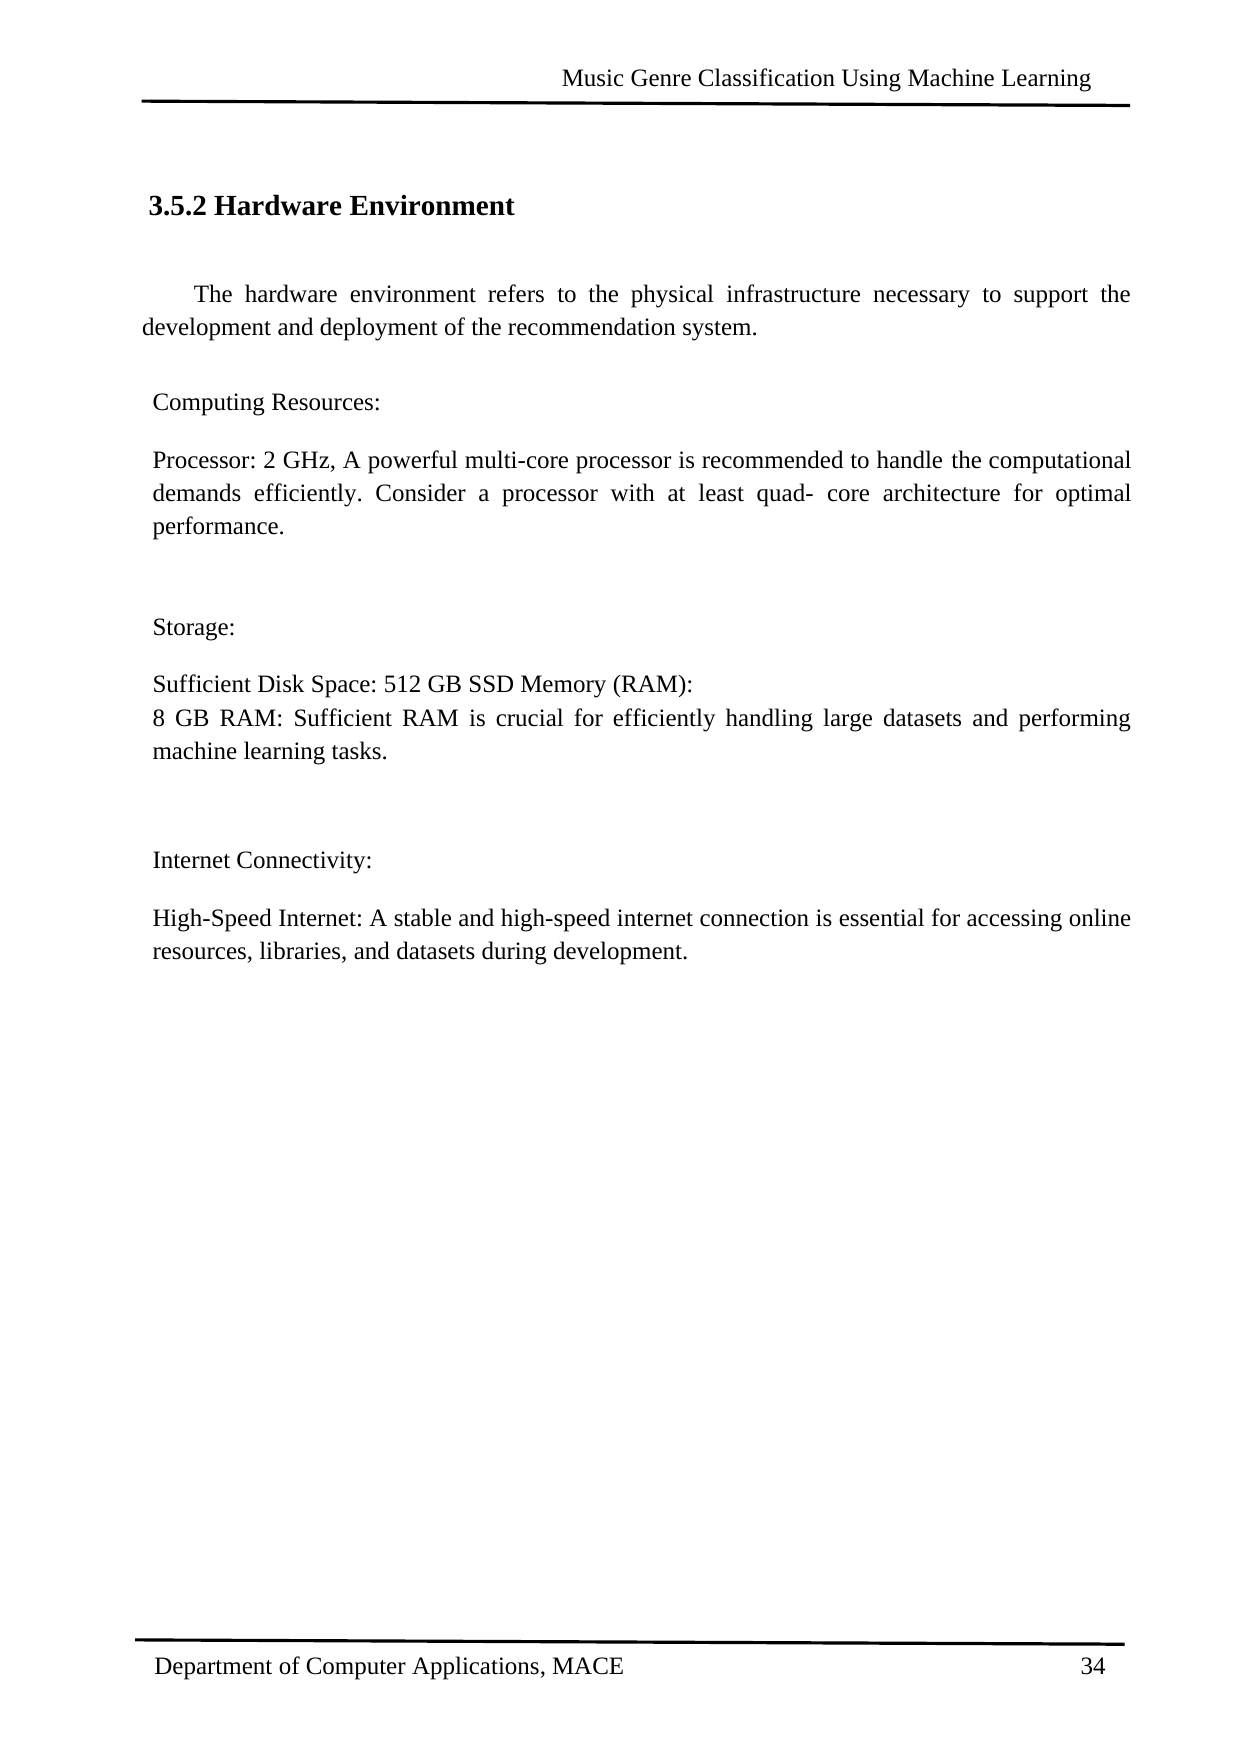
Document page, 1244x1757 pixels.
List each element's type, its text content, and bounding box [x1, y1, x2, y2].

text 8 GB RAM: Sufficient RAM is crucial for efficiently handling large datasets and performing machine learning tasks. [152, 703, 1132, 764]
text 3.5.2 Hardware Environment [148, 188, 1177, 222]
text Storage: [142, 612, 1132, 640]
text Sufficient Disk Space: 512 GB SSD Memory (RAM): [142, 669, 1132, 698]
text High-Speed Internet: A stable and high-speed internet connection is essential for accessing online resources, libraries, and datasets during development. [152, 903, 1132, 965]
text The hardware environment refers to the physical infrastructure necessary to support the development and deployment of the recommendation system. [142, 279, 1132, 341]
text Processor: 2 GHz, A powerful multi-core processor is recommended to handle the computational demands efficiently. Consider a processor with at least quad- core architecture for optimal performance. [152, 445, 1132, 540]
text Computing Resources: [142, 387, 1132, 416]
text Internet Connectivity: [142, 845, 1132, 874]
